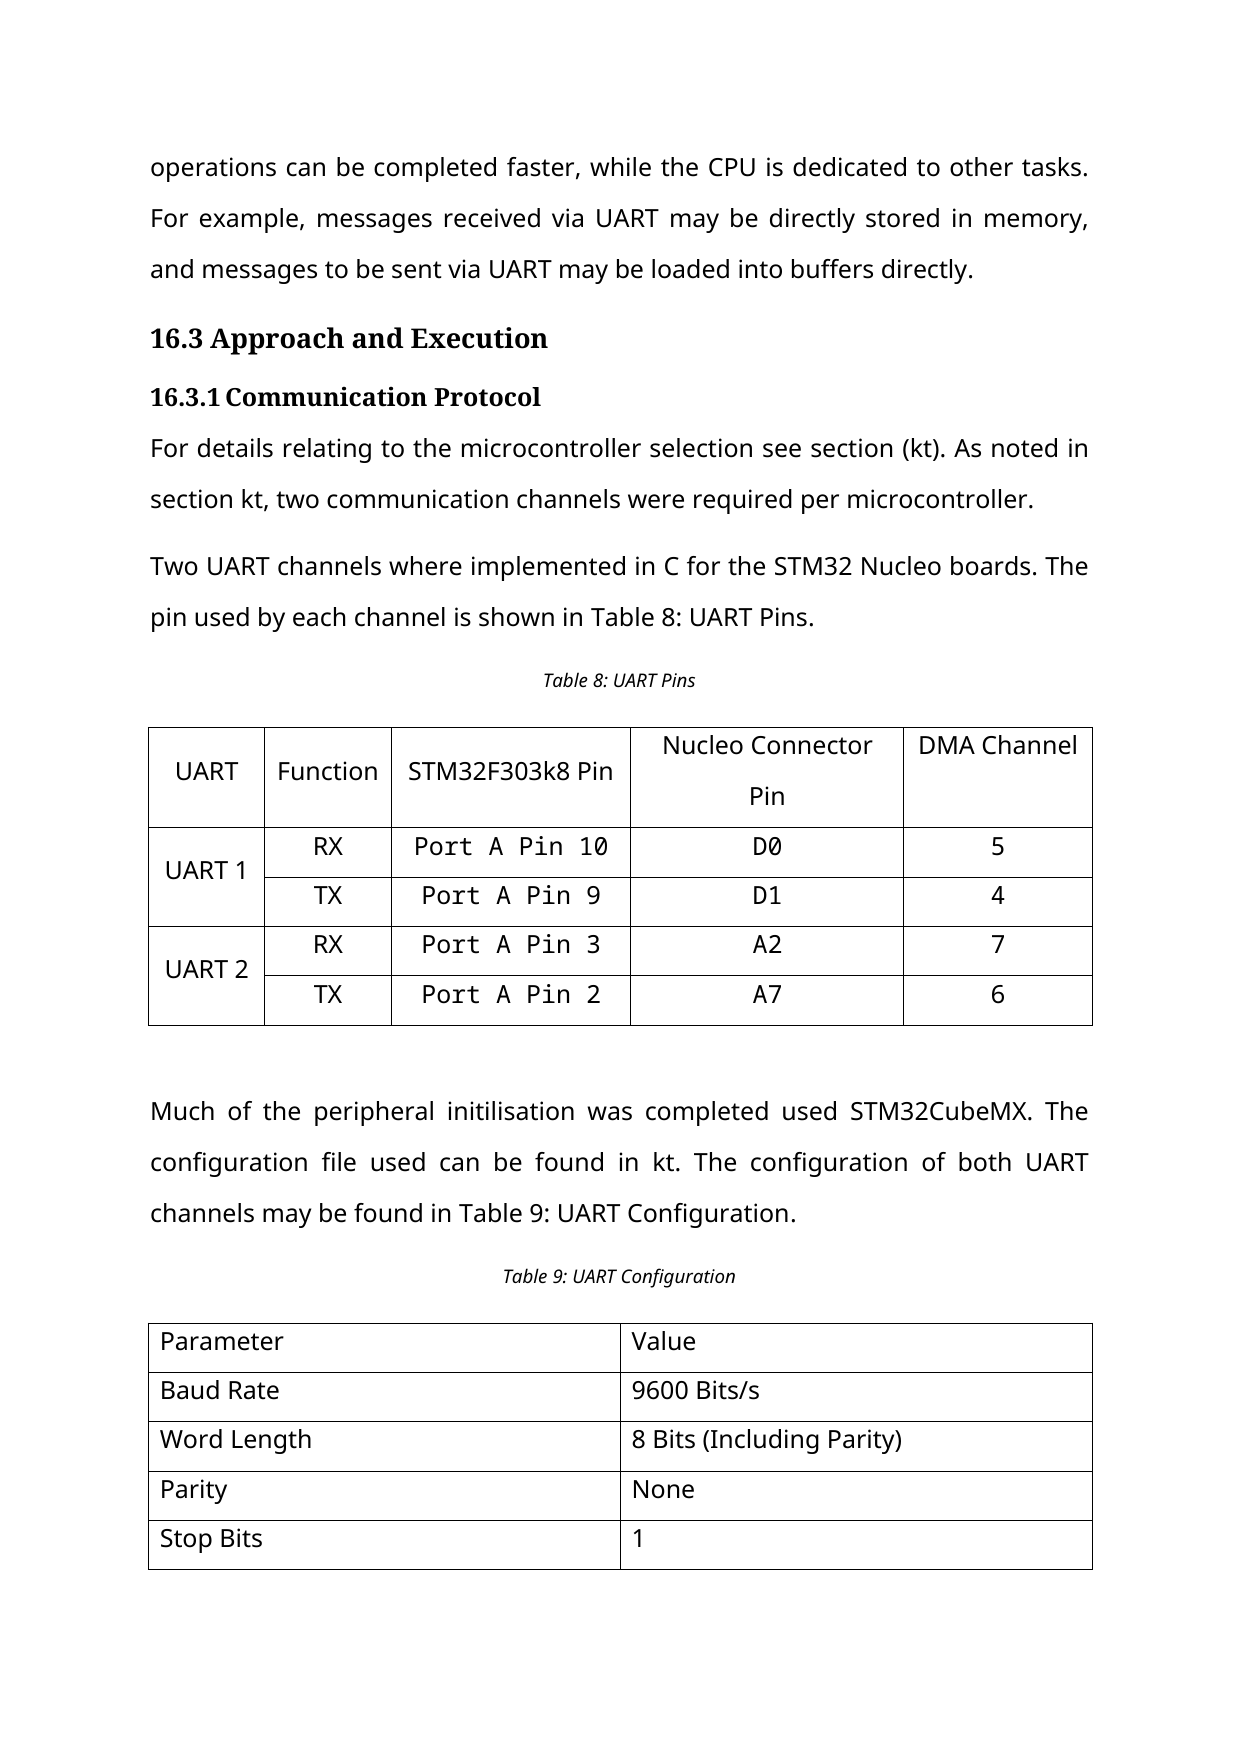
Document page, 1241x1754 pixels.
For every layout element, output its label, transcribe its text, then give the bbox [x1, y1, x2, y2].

subtitle Approach and Execution [150, 320, 1090, 357]
table_cell TX [265, 976, 391, 1025]
table_header DMA Channel [904, 728, 1092, 827]
table_cell 5 [904, 828, 1092, 877]
table_cell RX [265, 828, 391, 877]
table_cell A2 [631, 927, 903, 975]
table_cell D1 [631, 878, 903, 926]
table_header UART [149, 728, 264, 827]
table_cell Parity [149, 1472, 620, 1520]
table_cell RX [265, 927, 391, 975]
table_header STM32F303k8 Pin [392, 728, 630, 827]
table_header Nucleo Connector Pin [631, 728, 903, 827]
table_cell UART 1 [149, 828, 264, 926]
table_cell None [621, 1472, 1092, 1520]
table_cell D0 [631, 828, 903, 877]
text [150, 150, 1090, 286]
text Table 8: UART Pins [150, 668, 1090, 693]
table_header Parameter [149, 1324, 620, 1372]
table_cell UART 2 [149, 927, 264, 1025]
table_cell Port A Pin 2 [392, 976, 630, 1025]
table_cell 7 [904, 927, 1092, 975]
table_cell Port A Pin 3 [392, 927, 630, 975]
table_cell Baud Rate [149, 1373, 620, 1421]
text Table 9: UART Configuration [150, 1263, 1090, 1289]
table_cell 4 [904, 878, 1092, 926]
table_cell 6 [904, 976, 1092, 1025]
text Much of the peripheral initilisation was completed used STM32CubeMX. The configuration file used can be found in kt. The configuration of both UART channels may be found in Table 9: UART Configuration. [150, 1093, 1090, 1230]
table_cell TX [265, 878, 391, 926]
table_cell A7 [631, 976, 903, 1025]
table_cell Word Length [149, 1422, 620, 1471]
table_cell 9600 Bits/s [621, 1373, 1092, 1421]
table_cell 1 [621, 1521, 1092, 1569]
subtitle Communication Protocol [150, 379, 1090, 413]
table_header Value [621, 1324, 1092, 1372]
text Two UART channels where implemented in C for the STM32 Nucleo boards. The pin used by each channel is shown in Table 8: UART Pins. [150, 549, 1090, 634]
table_cell 8 Bits (Including Parity) [621, 1422, 1092, 1471]
table_header Function [265, 728, 391, 827]
table_cell Port A Pin 9 [392, 878, 630, 926]
text For details relating to the microcontroller selection see section (kt). As noted in section kt, two communication channels were required per microcontroller. [150, 430, 1090, 515]
table_cell Stop Bits [149, 1521, 620, 1569]
table_cell Port A Pin 10 [392, 828, 630, 877]
